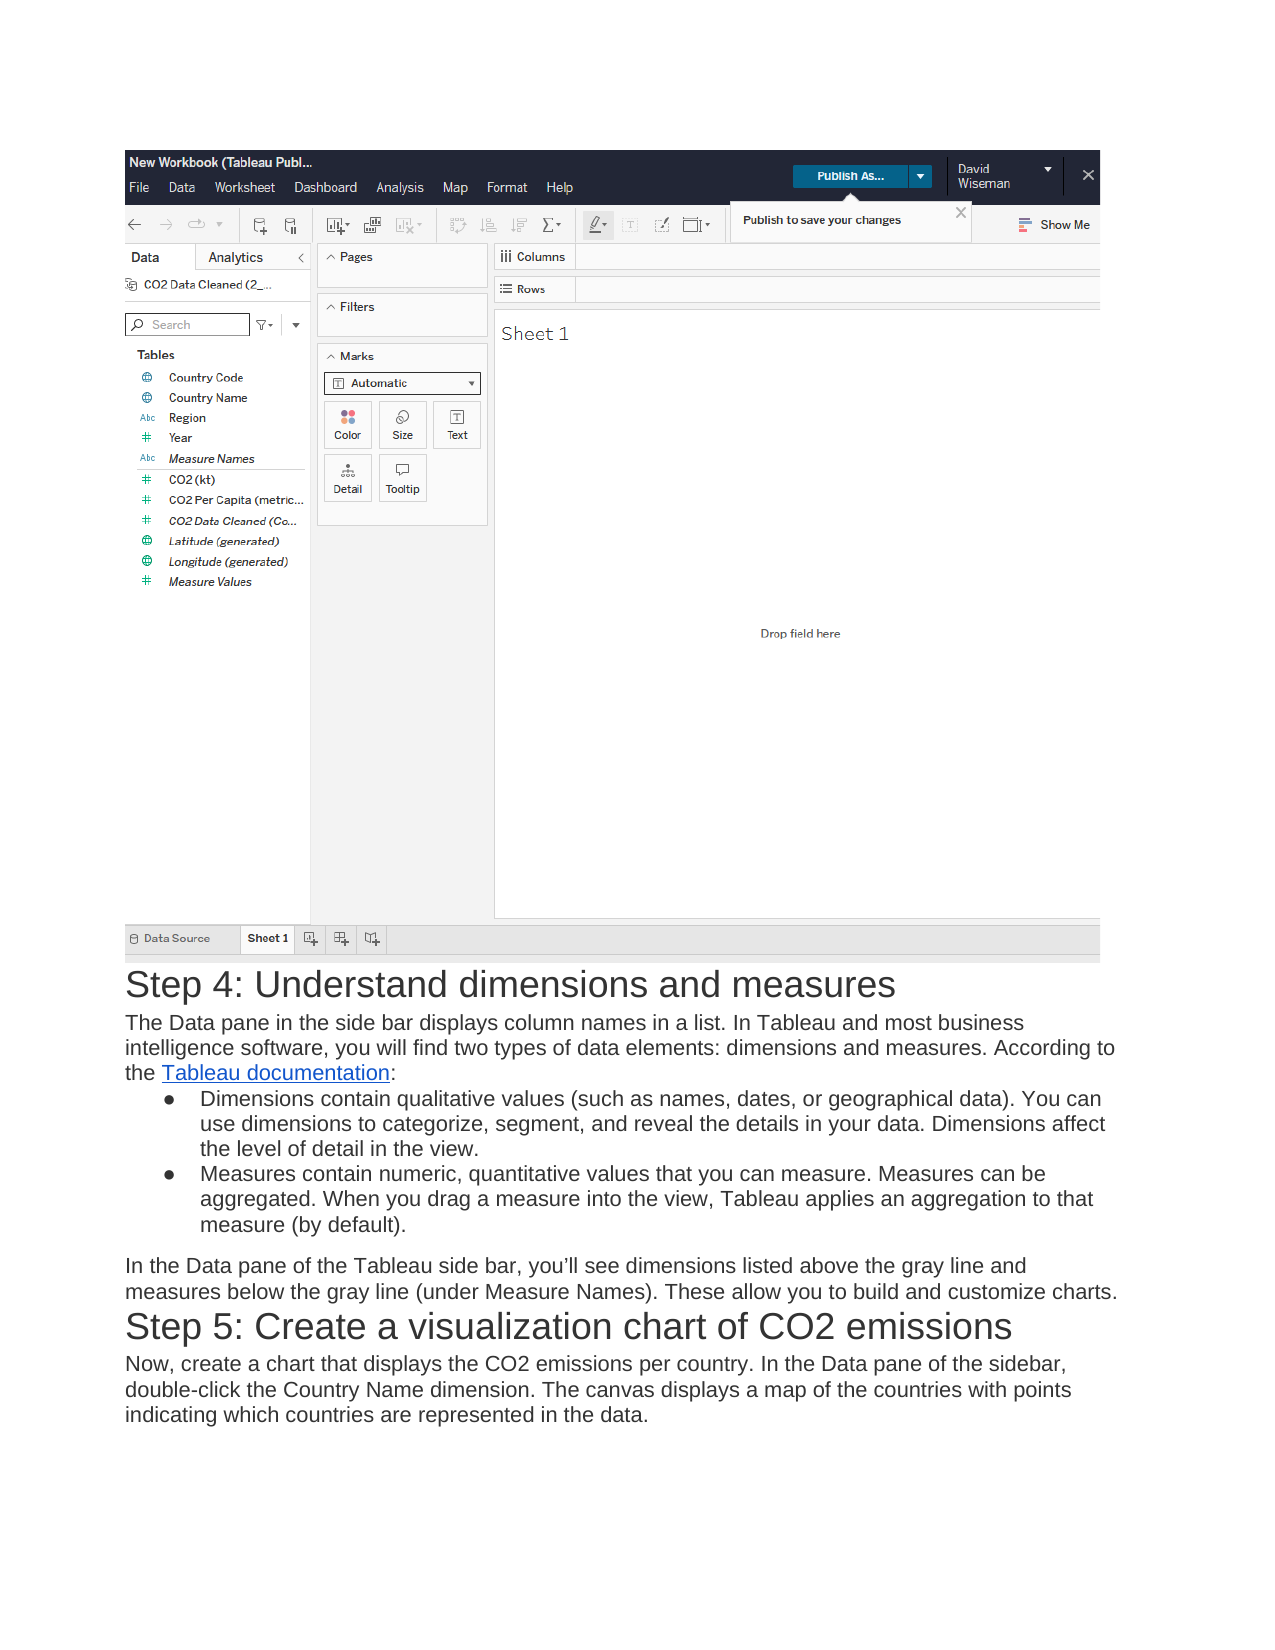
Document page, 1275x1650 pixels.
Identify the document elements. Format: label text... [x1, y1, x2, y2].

picture [125, 150, 1100, 963]
text The Data pane in the side bar displays column names in a list. In Tableau and most business intelligence software, you will find two types of data elements: dimensions and measures. According to the Tableau documentation: [125, 1010, 1125, 1086]
list Dimensions contain qualitative values (such as names, dates, or geographical data). You can use dimensions to categorize, segment, and reveal the details in your data. Dimensions affect the level of detail in the view. [162, 1086, 1125, 1161]
text In the Data pane of the Tableau side bar, you’ll see dimensions listed above the gray line and measures below the gray line (under Measure Names). These allow you to build and customize charts. [125, 1253, 1125, 1304]
subtitle Step 4: Understand dimensions and measures [125, 962, 1125, 1006]
text Now, create a chart that displays the CO2 emissions per country. In the Data pane of the sidebar, double-click the Country Name dimension. The canvas displays a map of the countries with points indicating which countries are represented in the data. [125, 1351, 1125, 1427]
subtitle Step 5: Create a visualization chart of CO2 emissions [125, 1304, 1125, 1347]
list Measures contain numeric, quantitative values that you can measure. Measures can be aggregated. When you drag a measure into the view, Tableau applies an aggregation to that measure (by default). [162, 1161, 1125, 1237]
